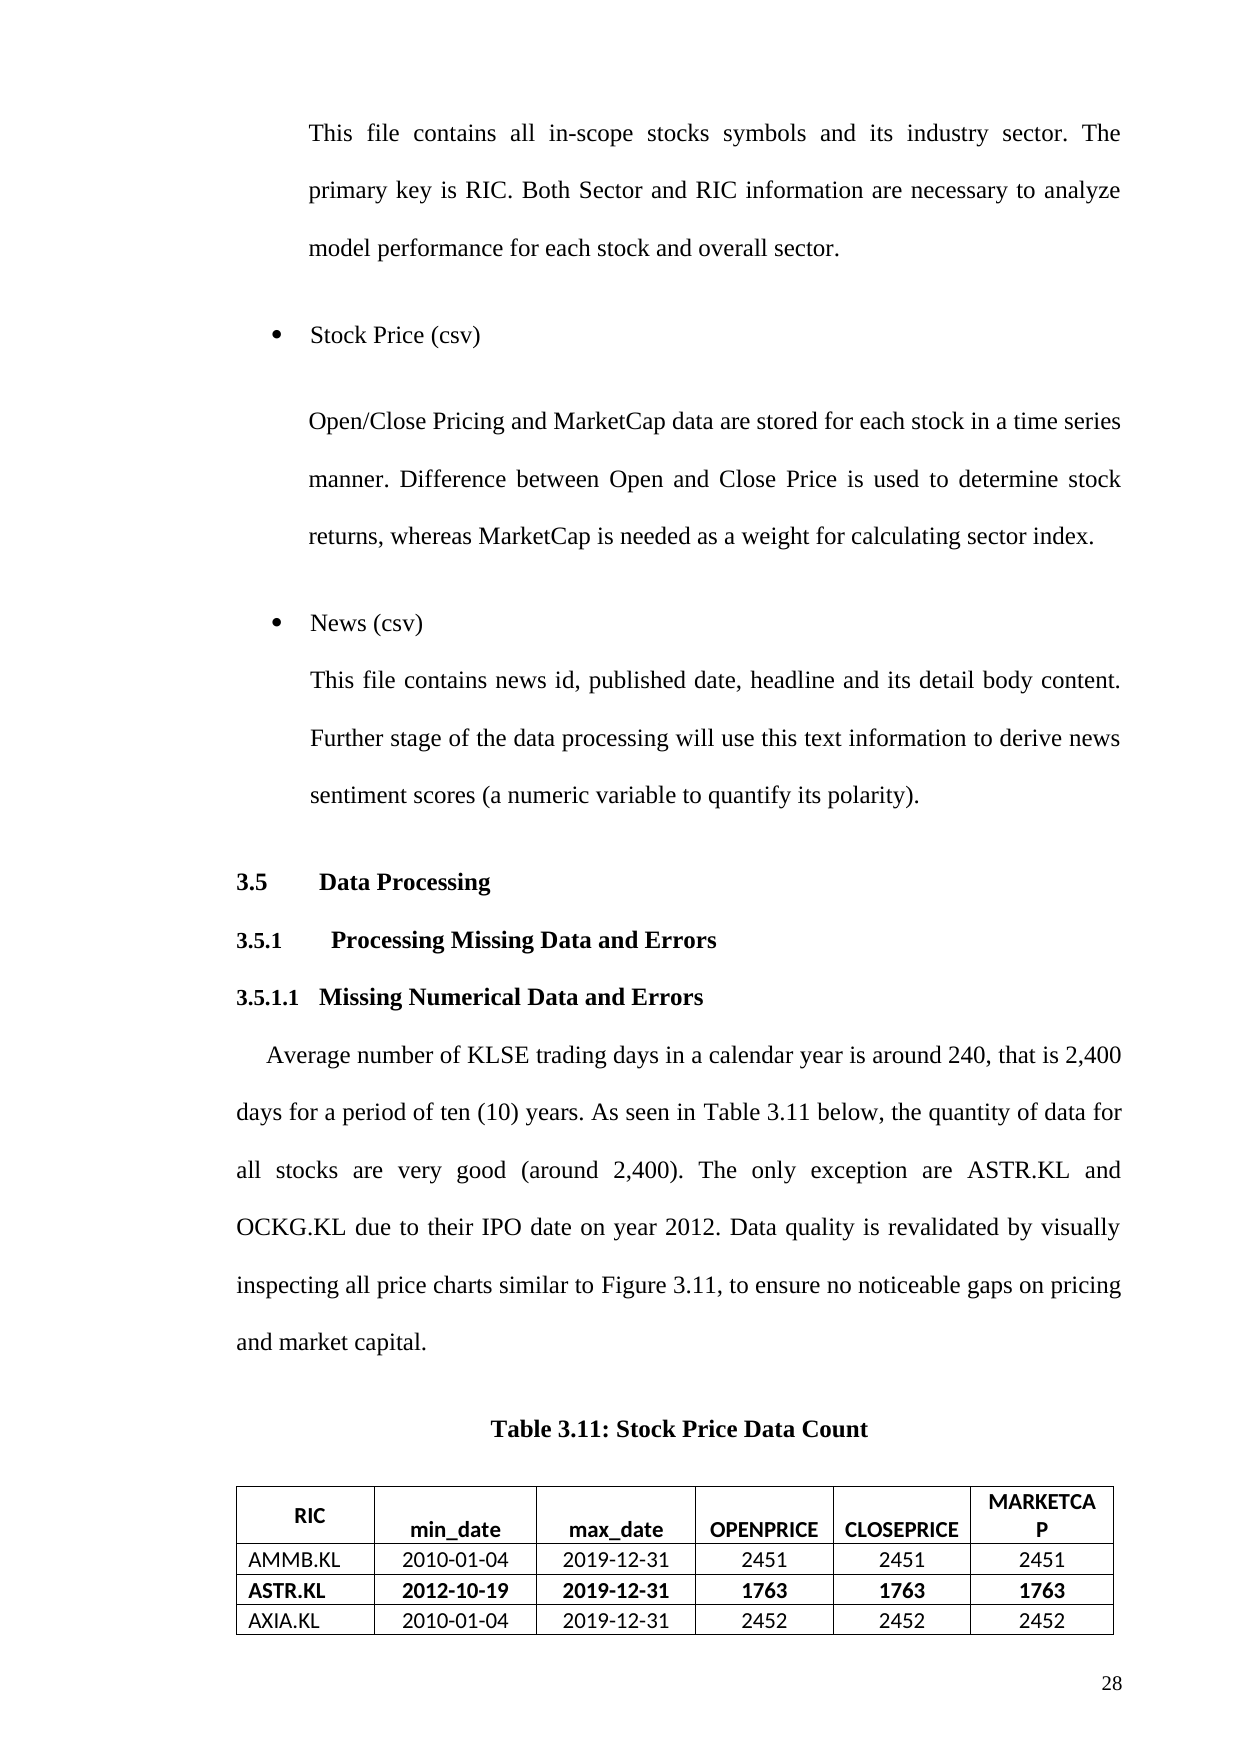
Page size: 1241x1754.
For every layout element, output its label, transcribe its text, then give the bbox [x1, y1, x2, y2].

subtitle Data Processing [236, 867, 1122, 896]
text This file contains all in-scope stocks symbols and its industry sector. The primary key is RIC. Both Sector and RIC information are necessary to analyze model performance for each stock and overall sector. [308, 118, 1122, 262]
table_cell 2451 [971, 1544, 1113, 1573]
table_cell 2452 [971, 1605, 1113, 1634]
table_cell 1763 [971, 1575, 1113, 1604]
table_cell AXIA.KL [237, 1605, 374, 1634]
table_cell 2012-10-19 [375, 1575, 536, 1604]
table_cell 1763 [696, 1575, 833, 1604]
subtitle Missing Numerical Data and Errors [236, 982, 1122, 1011]
table_header MARKETCAP [971, 1487, 1113, 1543]
table_header min_date [375, 1487, 536, 1543]
table_cell 2452 [834, 1605, 970, 1634]
table_header RIC [237, 1487, 374, 1543]
table_cell 1763 [834, 1575, 970, 1604]
subtitle Processing Missing Data and Errors [236, 925, 1122, 953]
table_cell 2451 [696, 1544, 833, 1573]
list This file contains news id, published date, headline and its detail body content. Further stage of the data processing will use this text information to derive news sentiment scores (a numeric variable to quantify its polarity). [310, 666, 1122, 809]
table_cell ASTR.KL [237, 1575, 374, 1604]
list News (csv) [272, 608, 1122, 637]
table_cell 2010-01-04 [375, 1544, 536, 1573]
table_cell 2019-12-31 [537, 1575, 695, 1604]
table_cell 2452 [696, 1605, 833, 1634]
table_header max_date [537, 1487, 695, 1543]
table_cell 2451 [834, 1544, 970, 1573]
table_cell 2019-12-31 [537, 1605, 695, 1634]
table_cell 2010-01-04 [375, 1605, 536, 1634]
table_cell 2019-12-31 [537, 1544, 695, 1573]
table_header OPENPRICE [696, 1487, 833, 1543]
list Stock Price (csv) [272, 320, 1122, 348]
text Open/Close Pricing and MarketCap data are stored for each stock in a time series manner. Difference between Open and Close Price is used to determine stock returns, whereas MarketCap is needed as a weight for calculating sector index. [308, 406, 1122, 550]
table_cell AMMB.KL [237, 1544, 374, 1573]
table_header CLOSEPRICE [834, 1487, 970, 1543]
